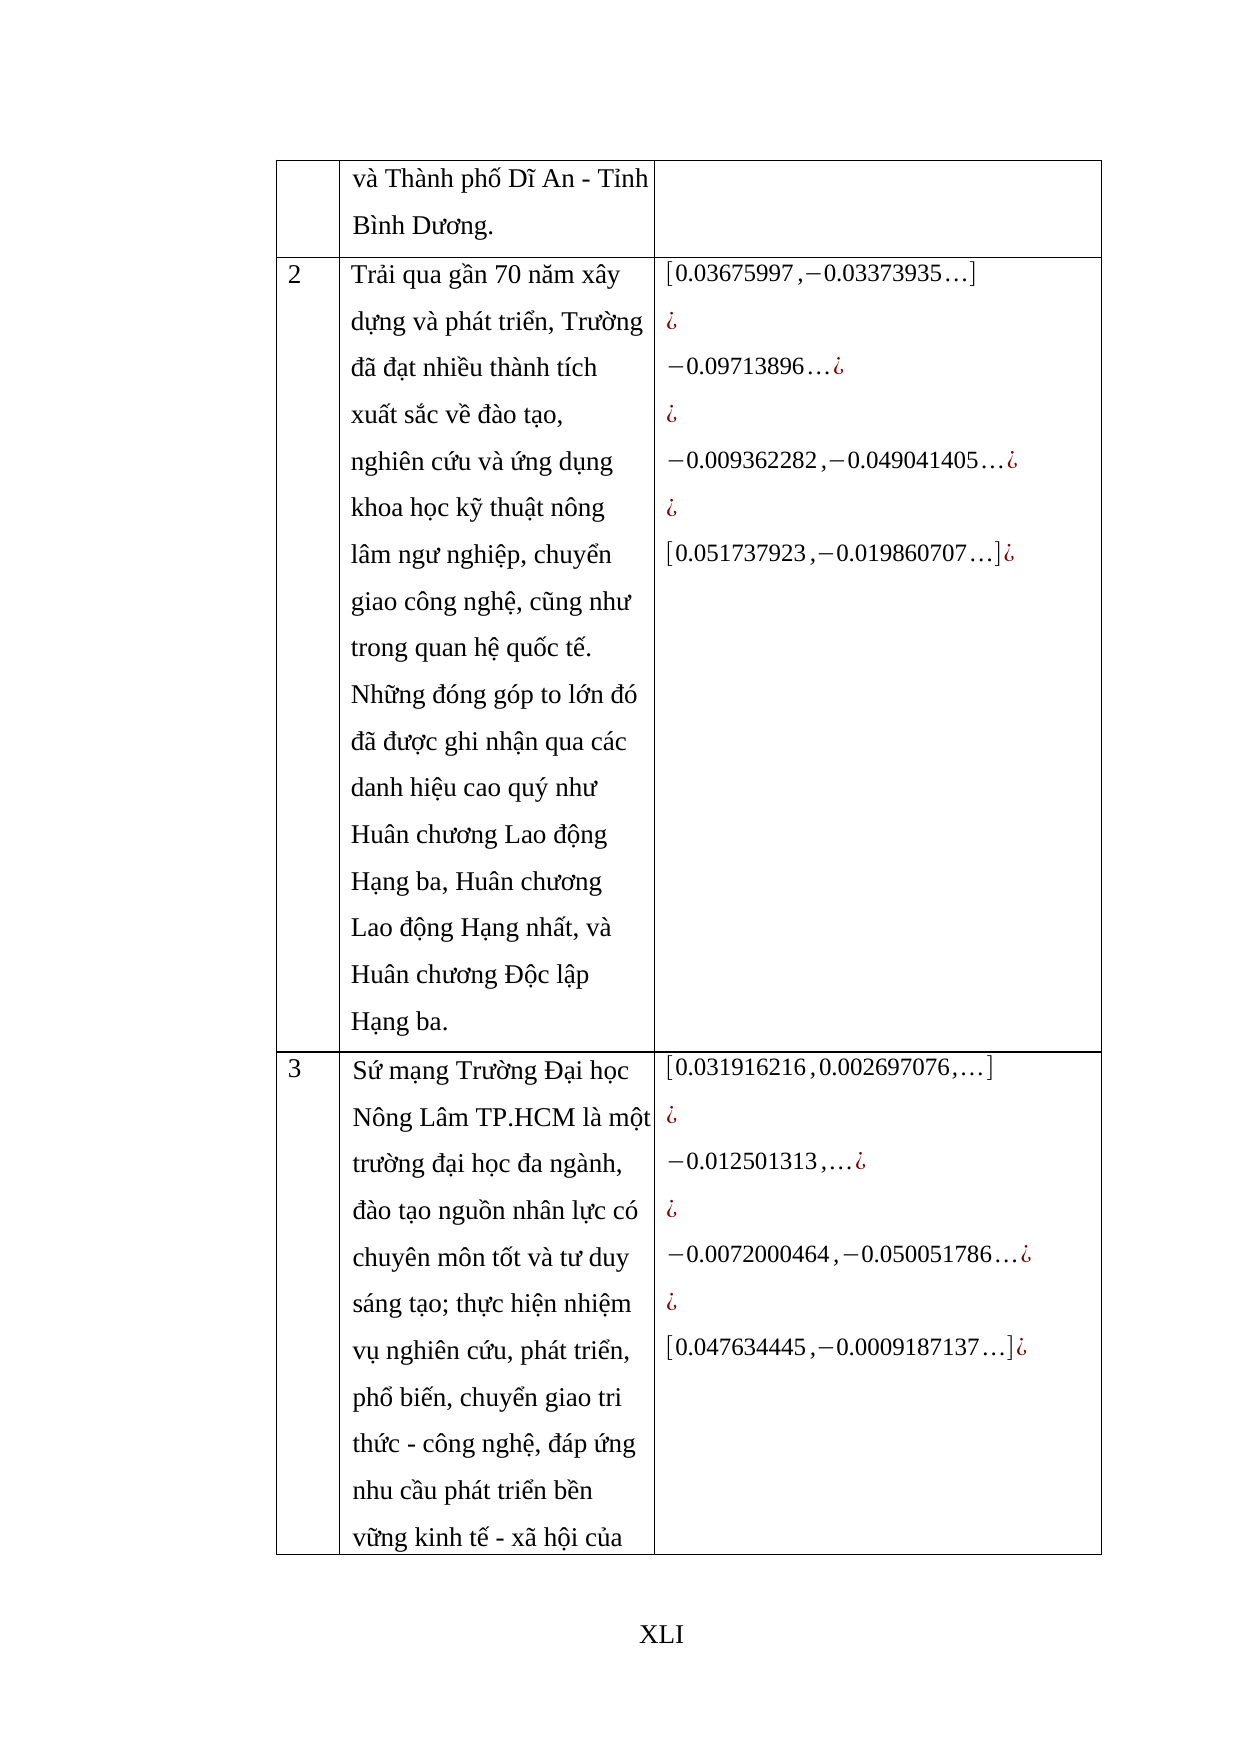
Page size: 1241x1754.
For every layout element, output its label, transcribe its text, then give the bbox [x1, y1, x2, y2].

table_cell [655, 258, 1101, 1051]
table_cell [340, 161, 654, 257]
table_cell 2 [277, 258, 339, 1051]
table_cell Trải qua gần 70 năm xây dựng và phát triển, Trường đã đạt nhiều thành tích xuất sắc về đào tạo, nghiên cứu và ứng dụng khoa học kỹ thuật nông lâm ngư nghiệp, chuyển giao công nghệ, cũng như trong quan hệ quốc tế. Những đóng góp to lớn đó đã được ghi nhận qua các danh hiệu cao quý như Huân chương Lao động Hạng ba, Huân chương Lao động Hạng nhất, và Huân chương Độc lập Hạng ba. [340, 258, 654, 1051]
table_cell [340, 1053, 654, 1553]
table_cell [655, 161, 1101, 257]
table_cell [655, 1053, 1101, 1553]
table_cell 3 [277, 1053, 339, 1553]
table_cell 1 [277, 161, 339, 257]
